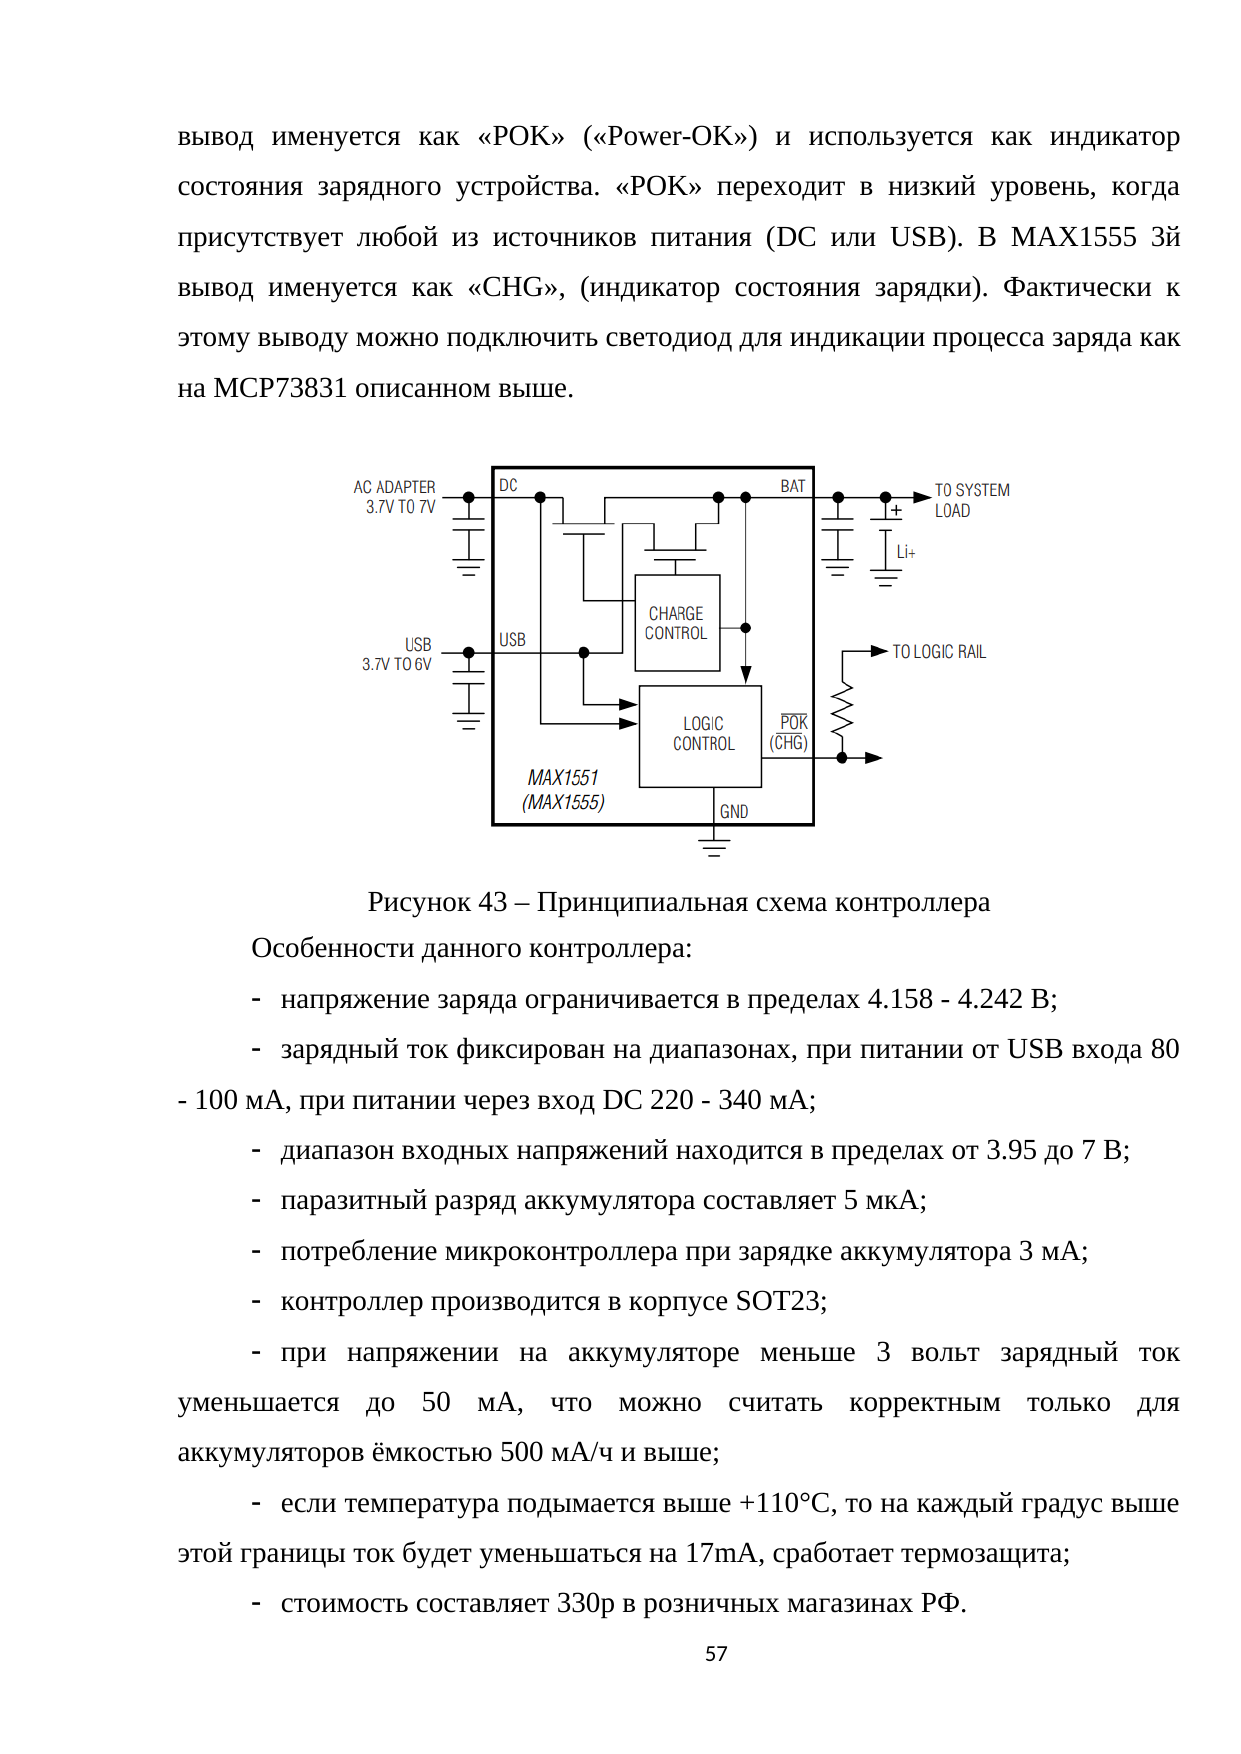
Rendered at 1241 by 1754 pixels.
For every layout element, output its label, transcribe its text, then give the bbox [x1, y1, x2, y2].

picture [346, 420, 1012, 872]
text Рисунок 43 – Принципиальная схема контроллера [177, 884, 1181, 918]
list зарядный ток фиксирован на диапазонах, при питании от USB входа 80 - 100 мА, при питании через вход DC 220 - 340 мА; [177, 1031, 1181, 1115]
list диапазон входных напряжений находится в пределах от 3.95 до 7 В; [177, 1132, 1181, 1166]
list при напряжении на аккумуляторе меньше 3 вольт зарядный ток уменьшается до 50 мА, что можно считать корректным только для аккумуляторов ёмкостью 500 мА/ч и выше; [177, 1334, 1181, 1468]
list напряжение заряда ограничивается в пределах 4.158 - 4.242 В; [177, 981, 1181, 1014]
list паразитный разряд аккумулятора составляет 5 мкА; [177, 1182, 1181, 1216]
list если температура подымается выше +110°C, то на каждый градус выше этой границы ток будет уменьшаться на 17mA, сработает термозащита; [177, 1485, 1181, 1569]
list потребление микроконтроллера при зарядке аккумулятора 3 мА; [177, 1233, 1181, 1267]
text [177, 118, 1181, 403]
text Особенности данного контроллера: [177, 931, 1181, 964]
list контроллер производится в корпусе SOT23; [177, 1283, 1181, 1317]
list стоимость составляет 330р в розничных магазинах РФ. [177, 1586, 1181, 1619]
